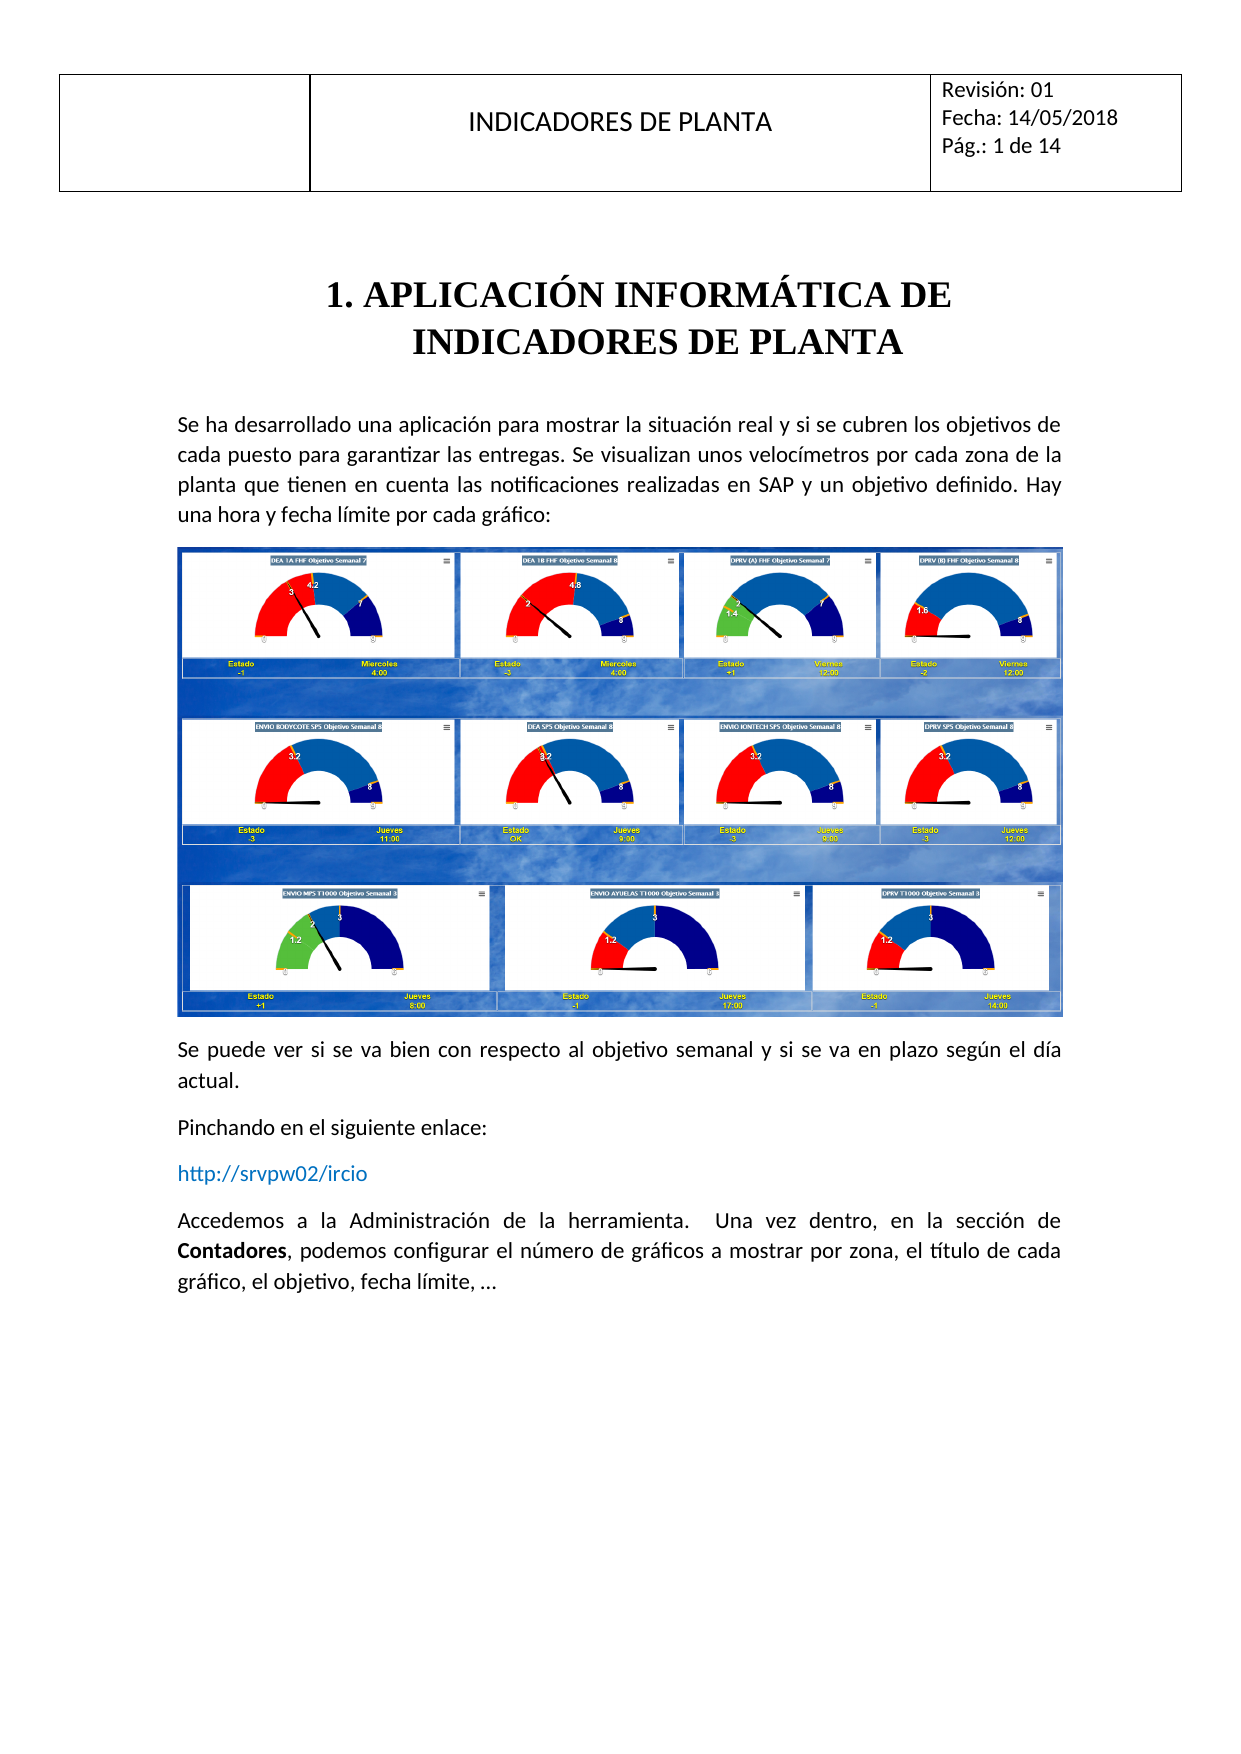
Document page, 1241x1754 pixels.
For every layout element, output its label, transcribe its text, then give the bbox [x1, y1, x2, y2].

picture [177, 547, 1063, 1017]
text Pinchando en el siguiente enlace: [177, 1113, 1063, 1141]
text Se puede ver si se va bien con respecto al objetivo semanal y si se va en plazo según el día actual. [177, 1036, 1063, 1094]
text Accedemos a la Administración de la herramienta. Una vez dentro, en la sección de Contadores, podemos configurar el número de gráficos a mostrar por zona, el título de cada gráfico, el objetivo, fecha límite, … [177, 1206, 1063, 1295]
text Se ha desarrollado una aplicación para mostrar la situación real y si se cubren los objetivos de cada puesto para garantizar las entregas. Se visualizan unos velocímetros por cada zona de la planta que tienen en cuenta las notificaciones realizadas en SAP y un objetivo definido. Hay una hora y fecha límite por cada gráfico: [177, 410, 1063, 528]
list APLICACIÓN INFORMÁTICA DE INDICADORES DE PLANTA [215, 273, 1063, 363]
text http://srvpw02/ircio [177, 1159, 1063, 1188]
